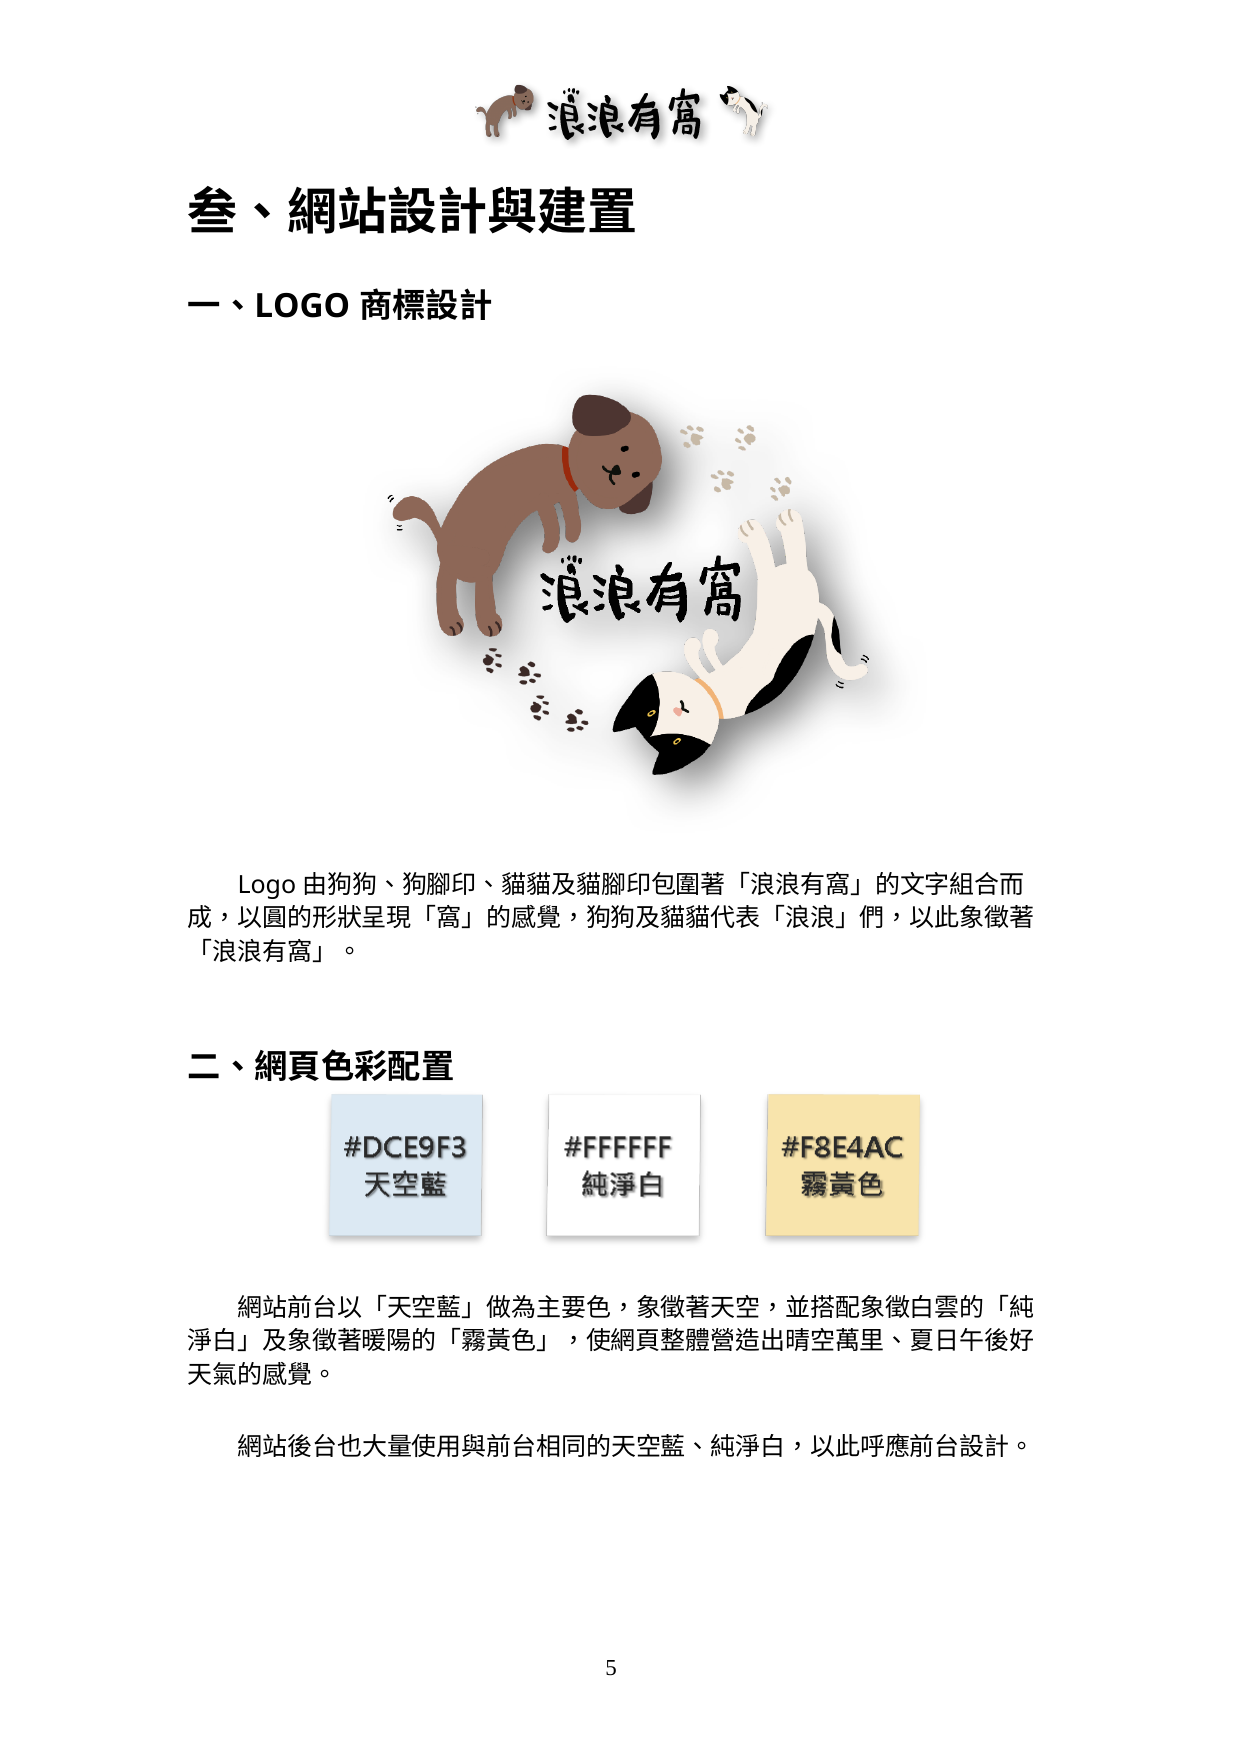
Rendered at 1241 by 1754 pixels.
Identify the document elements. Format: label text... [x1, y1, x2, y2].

subtitle 二、網頁色彩配置 [187, 1040, 1073, 1088]
picture [323, 365, 938, 826]
subtitle 叁、網站設計與建置 [187, 172, 1073, 244]
picture [474, 84, 535, 138]
text 網站後台也大量使用與前台相同的天空藍、純淨白，以此呼應前台設計。 [187, 1429, 1038, 1463]
picture [718, 84, 770, 138]
picture [546, 87, 703, 142]
text Logo 由狗狗、狗腳印、貓貓及貓腳印包圍著「浪浪有窩」的文字組合而成，以圓的形狀呈現「窩」的感覺，狗狗及貓貓代表「浪浪」們，以此象徵著「浪浪有窩」。 [187, 866, 1038, 968]
text 網站前台以「天空藍」做為主要色，象徵著天空，並搭配象徵白雲的「純淨白」及象徵著暖陽的「霧黃色」，使網頁整體營造出晴空萬里、夏日午後好天氣的感覺。 [187, 1289, 1038, 1391]
subtitle 一、LOGO 商標設計 [187, 279, 1073, 327]
picture [318, 1087, 931, 1251]
